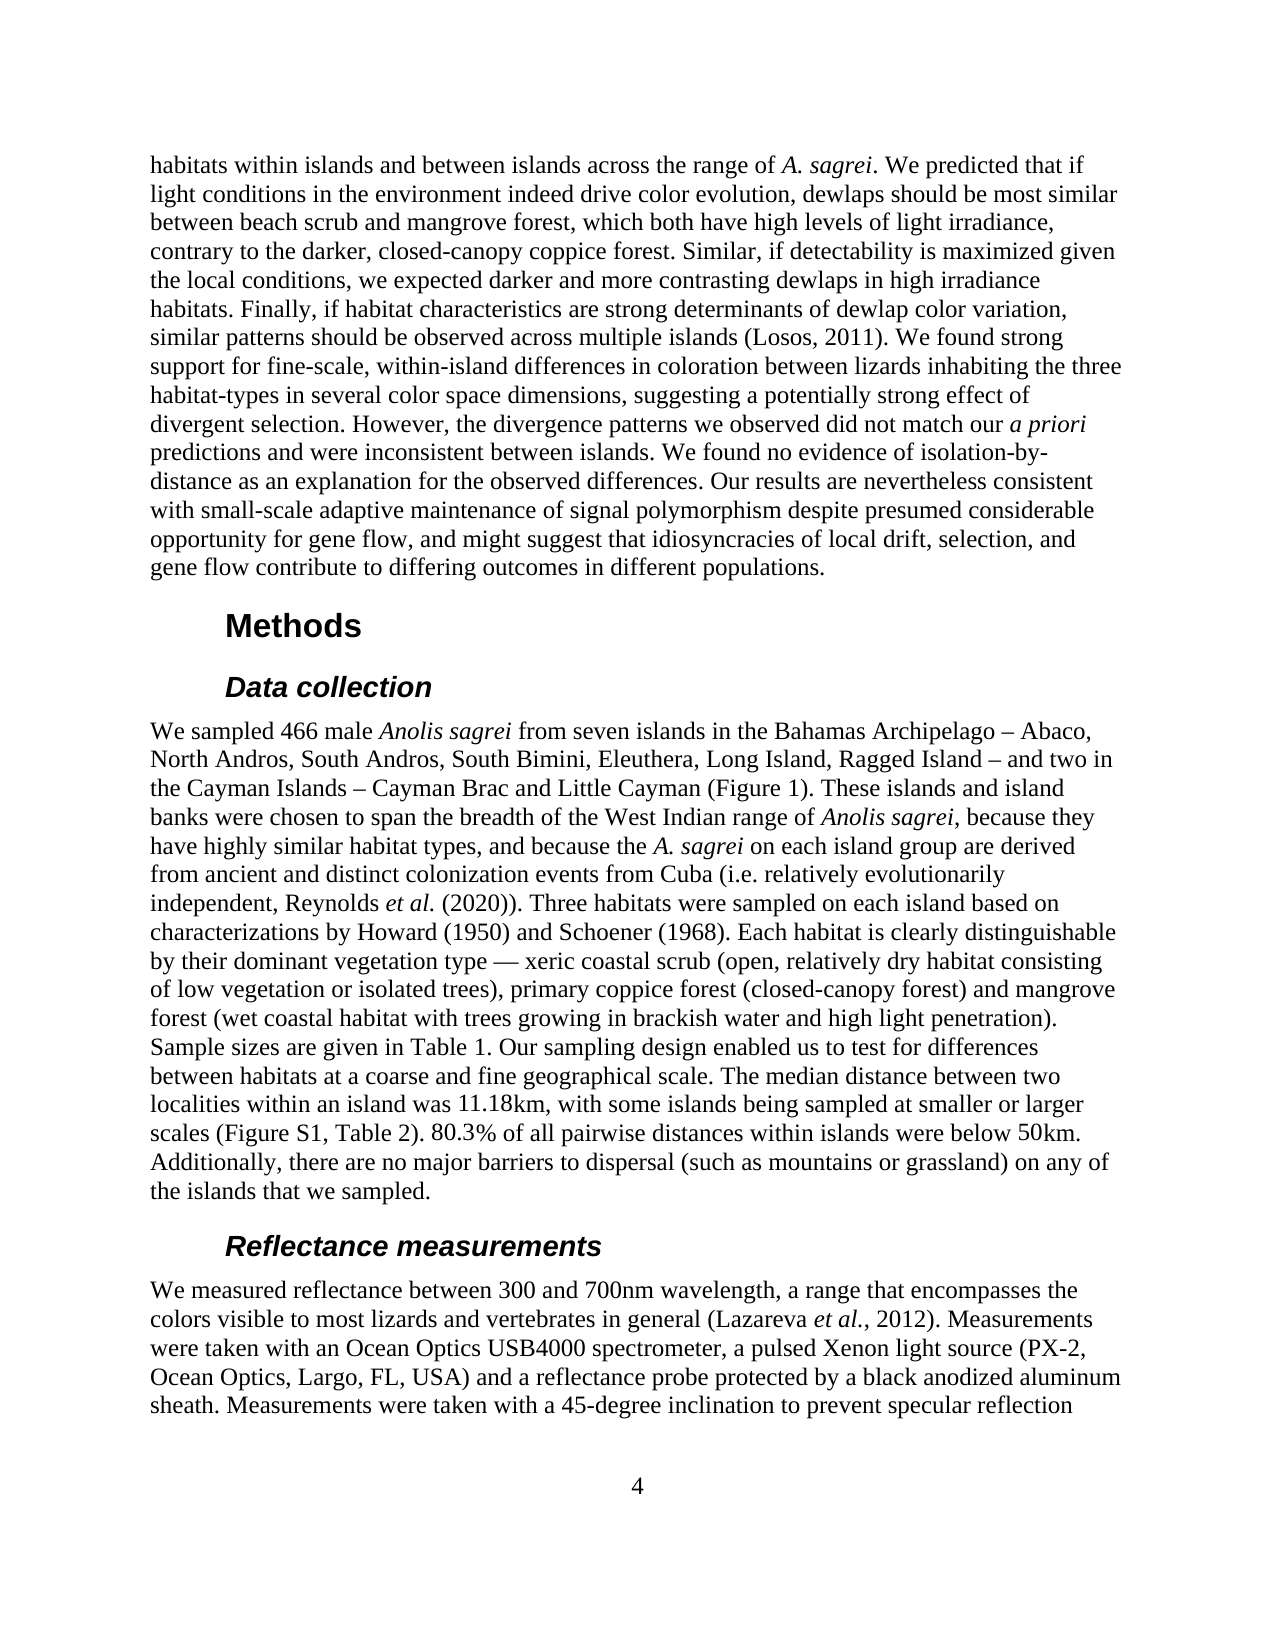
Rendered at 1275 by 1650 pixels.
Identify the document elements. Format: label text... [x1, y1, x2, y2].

text We sampled 466 male Anolis sagrei from seven islands in the Bahamas Archipelago – Abaco, North Andros, South Andros, South Bimini, Eleuthera, Long Island, Ragged Island – and two in the Cayman Islands – Cayman Brac and Little Cayman (Figure 1). These islands and island banks were chosen to span the breadth of the West Indian range of Anolis sagrei, because they have highly similar habitat types, and because the A. sagrei on each island group are derived from ancient and distinct colonization events from Cuba (i.e. relatively evolutionarily independent, Reynolds et al. (2020)). Three habitats were sampled on each island based on characterizations by Howard (1950) and Schoener (1968). Each habitat is clearly distinguishable by their dominant vegetation type — xeric coastal scrub (open, relatively dry habitat consisting of low vegetation or isolated trees), primary coppice forest (closed-canopy forest) and mangrove forest (wet coastal habitat with trees growing in brackish water and high light penetration). Sample sizes are given in Table 1. Our sampling design enabled us to test for differences between habitats at a coarse and fine geographical scale. The median distance between two localities within an island was km, with some islands being sampled at smaller or larger scales (Figure S1, Table 2). % of all pairwise distances within islands were below km. Additionally, there are no major barriers to dispersal (such as mountains or grassland) on any of the islands that we sampled. [150, 716, 1125, 1204]
subtitle Methods [150, 606, 1125, 645]
subtitle Reflectance measurements [150, 1229, 1125, 1263]
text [150, 1276, 1125, 1419]
subtitle Data collection [150, 670, 1125, 703]
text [150, 150, 1125, 581]
